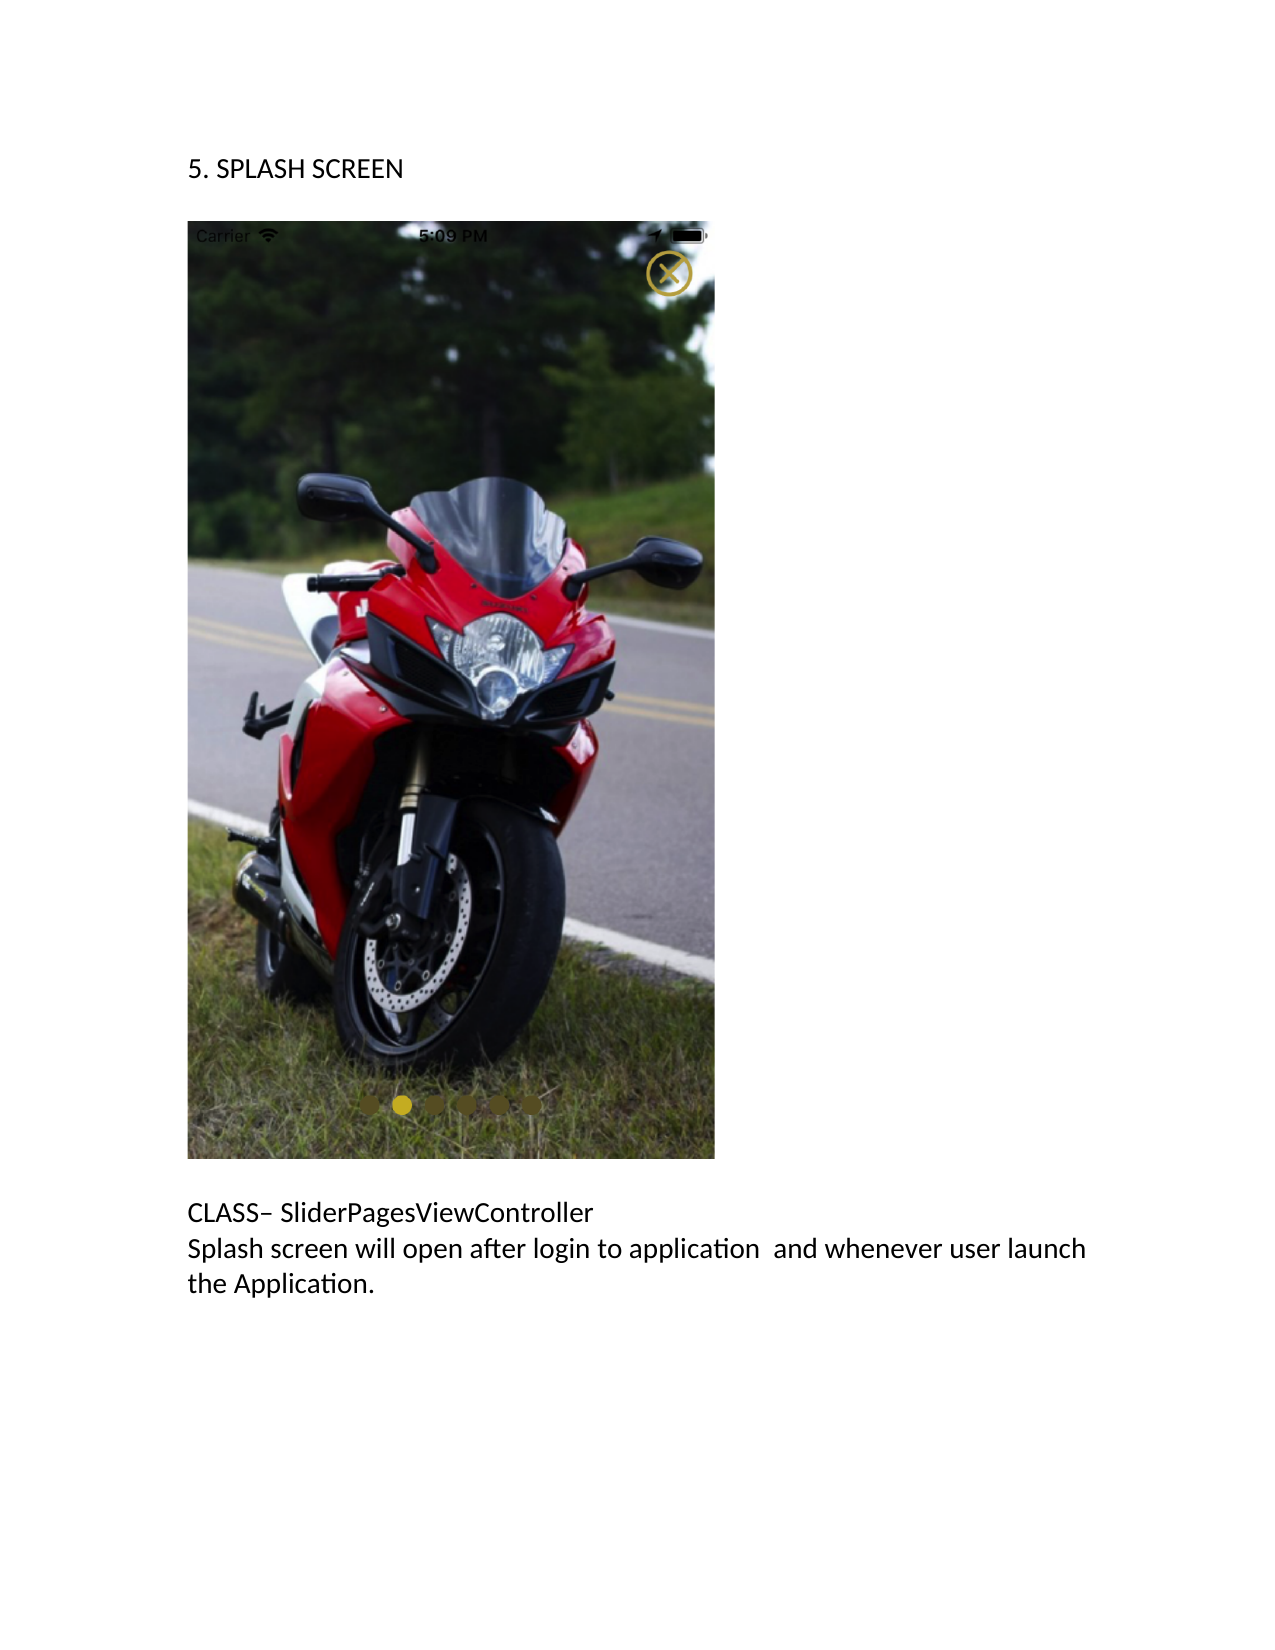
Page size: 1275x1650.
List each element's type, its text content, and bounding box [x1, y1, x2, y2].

picture [187, 221, 715, 1159]
text CLASS– SliderPagesViewController [187, 1194, 1087, 1230]
text 5. SPLASH SCREEN [187, 150, 1087, 186]
text Splash screen will open after login to application and whenever user launch the Application. [187, 1230, 1087, 1301]
